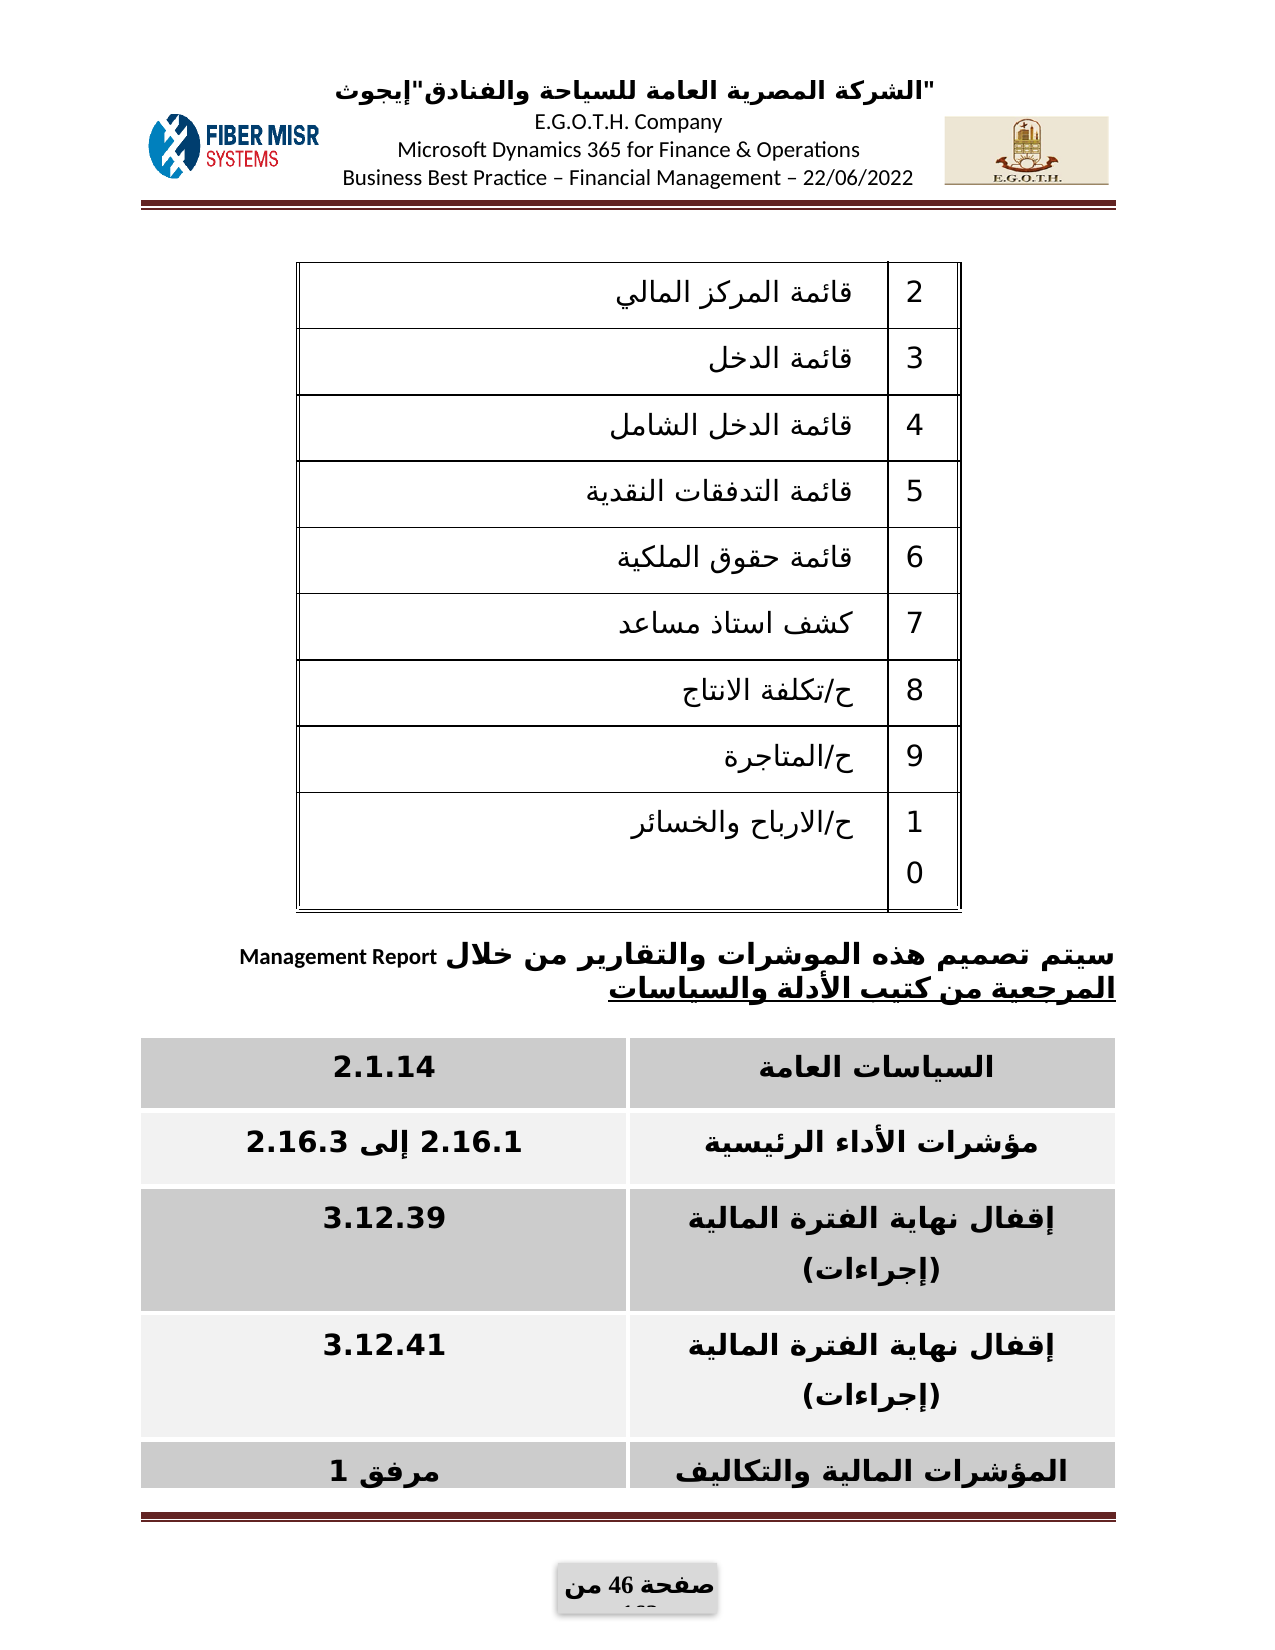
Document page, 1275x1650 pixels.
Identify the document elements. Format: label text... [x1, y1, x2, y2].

table_cell 3.12.39 [141, 1189, 626, 1311]
table_cell 8 [889, 661, 957, 725]
table_cell 9 [889, 727, 957, 791]
table_cell 7 [889, 594, 957, 659]
list المرجعية من كتيب الأدلة والسياسات [141, 971, 1116, 1005]
table_cell 4 [889, 396, 957, 460]
table_cell مرفق 1 [141, 1442, 626, 1488]
table_cell مؤشرات الأداء الرئيسية [630, 1113, 1115, 1184]
table_cell 2.16.1 إلى 2.16.3 [141, 1113, 626, 1184]
table_cell ح/الارباح والخسائر [298, 793, 887, 909]
table_cell قائمة المركز المالي [300, 263, 887, 328]
table_header السياسات العامة [630, 1038, 1115, 1108]
table_cell إقفال نهاية الفترة المالية (إجراءات) [630, 1315, 1115, 1437]
table_cell قائمة الدخل الشامل [300, 396, 887, 460]
table_cell ح/المتاجرة [300, 727, 887, 791]
table_header 2.1.14 [141, 1038, 626, 1108]
text سيتم تصميم هذه الموشرات والتقارير من خلال Management Report [141, 937, 1116, 971]
picture [143, 104, 325, 186]
table_cell إقفال نهاية الفترة المالية (إجراءات) [630, 1189, 1115, 1311]
table_cell 10 [889, 793, 959, 909]
table_cell قائمة حقوق الملكية [300, 528, 887, 593]
table_cell كشف استاذ مساعد [300, 594, 887, 659]
table_cell 3.12.41 [141, 1315, 626, 1437]
table_cell 5 [889, 462, 957, 526]
table_cell المؤشرات المالية والتكاليف [630, 1442, 1115, 1488]
table_cell ح/تكلفة الانتاج [300, 661, 887, 725]
table_cell 6 [889, 528, 957, 593]
picture [944, 116, 1109, 185]
table_cell 3 [889, 329, 957, 394]
table_cell 2 [889, 263, 957, 328]
table_cell قائمة التدفقات النقدية [300, 462, 887, 526]
table_cell قائمة الدخل [300, 329, 887, 394]
